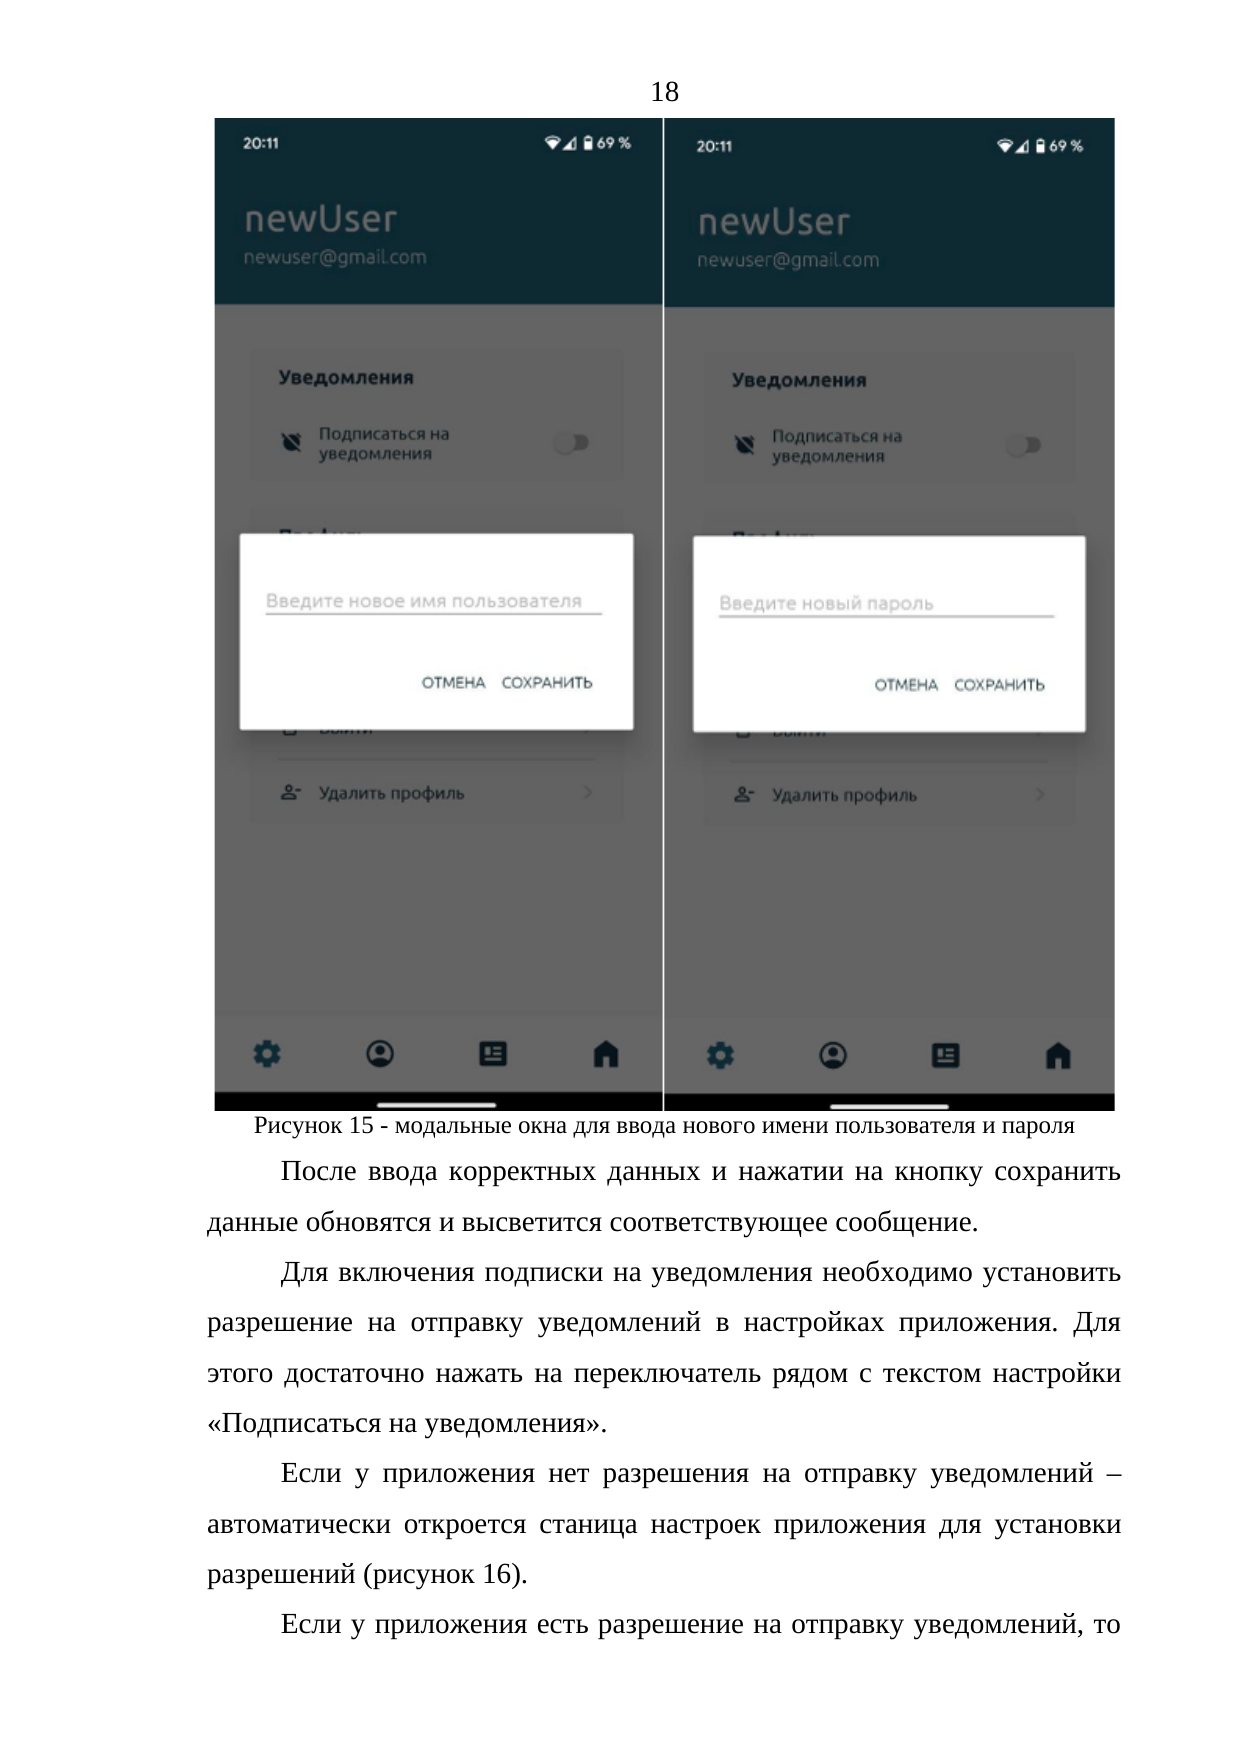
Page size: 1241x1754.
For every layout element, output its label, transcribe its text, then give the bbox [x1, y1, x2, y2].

text Для включения подписки на уведомления необходимо установить разрешение на отправку уведомлений в настройках приложения. Для этого достаточно нажать на переключатель рядом с текстом настройки «Подписаться на уведомления». [207, 1254, 1122, 1439]
text Рисунок 15 - модальные окна для ввода нового имени пользователя и пароля [207, 1110, 1122, 1139]
text После ввода корректных данных и нажатии на кнопку сохранить данные обновятся и высветится соответствующее сообщение. [207, 1153, 1122, 1237]
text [207, 1606, 1122, 1640]
picture [214, 118, 1115, 1111]
text Если у приложения нет разрешения на отправку уведомлений – автоматически откроется станица настроек приложения для установки разрешений (рисунок 16). [207, 1455, 1122, 1589]
